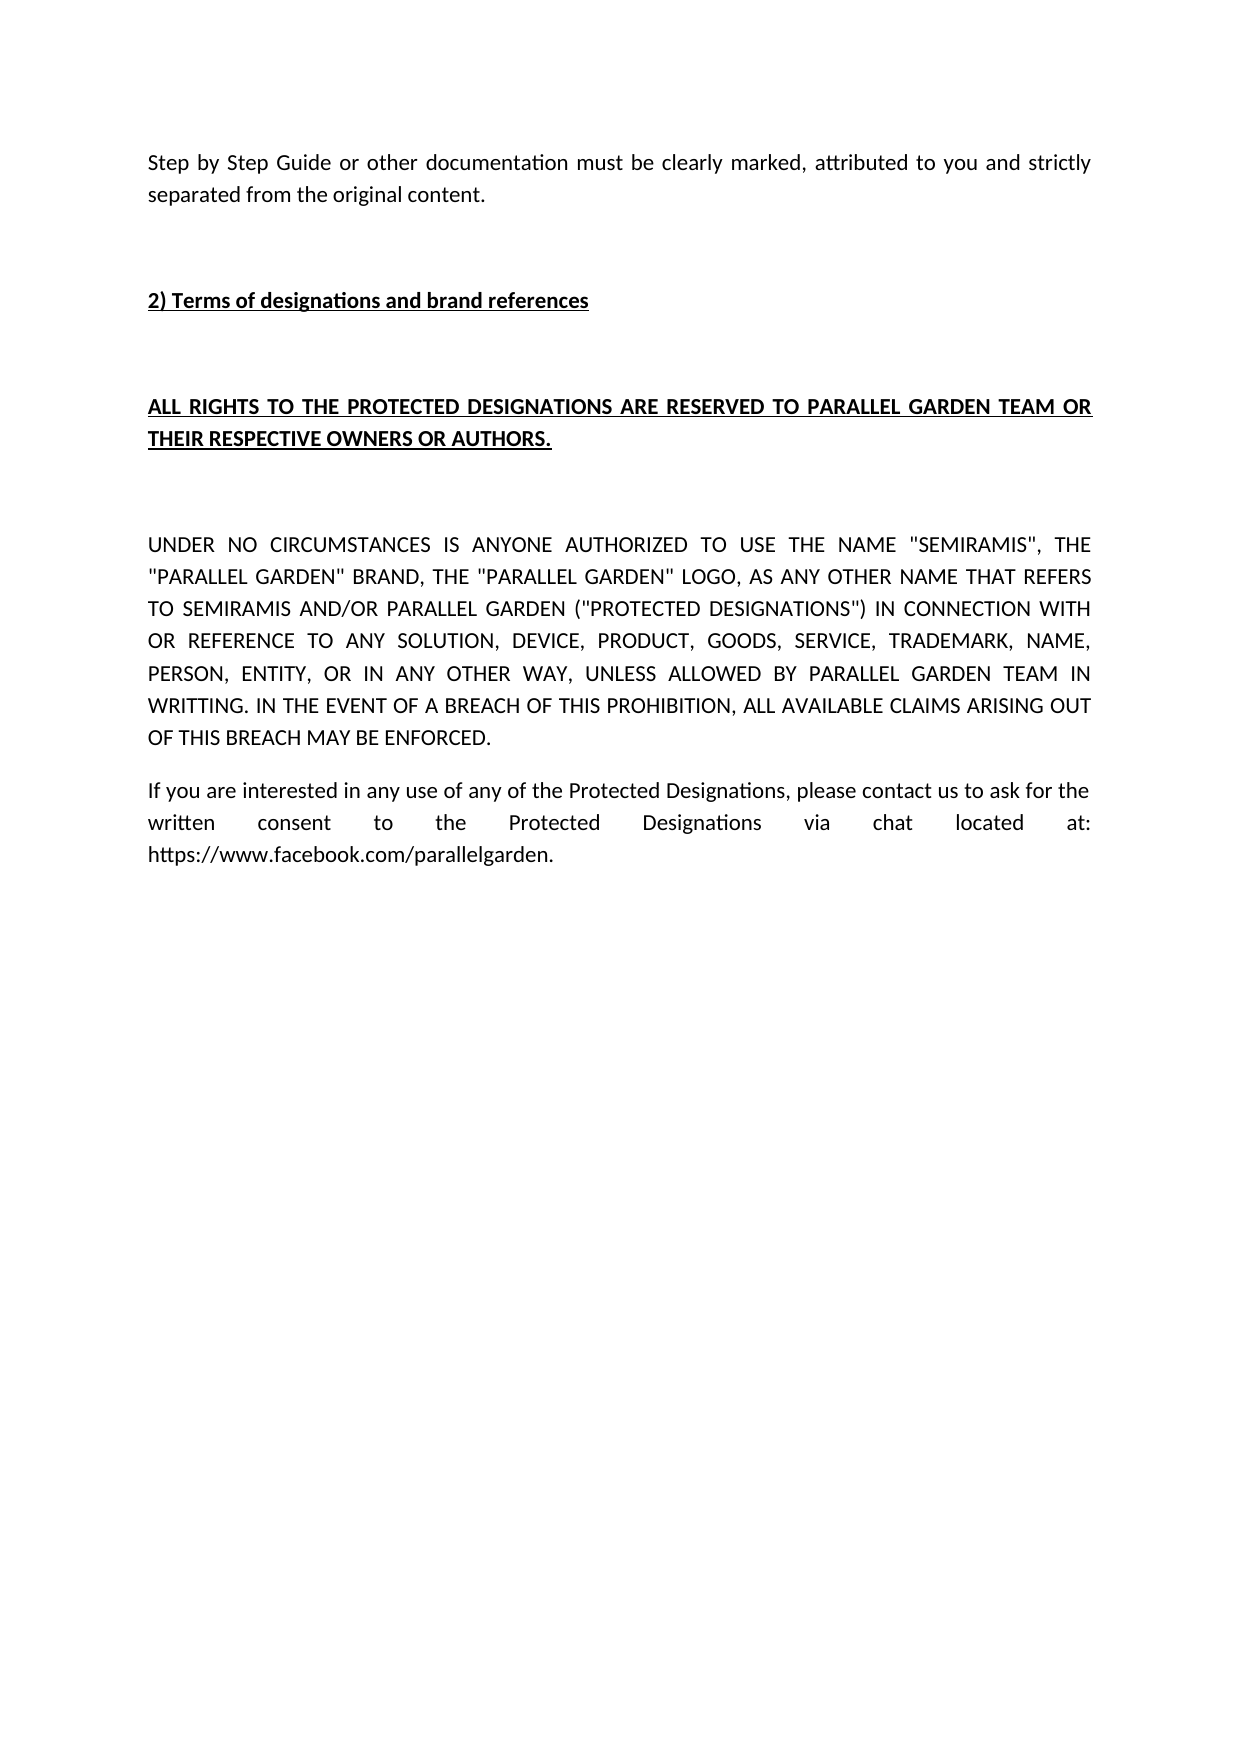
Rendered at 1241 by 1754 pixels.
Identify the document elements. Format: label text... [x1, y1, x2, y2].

text If you are interested in any use of any of the Protected Designations, please contact us to ask for the written consent to the Protected Designations via chat located at: https://www.facebook.com/parallelgarden. [148, 836, 1093, 869]
text UNDER NO CIRCUMSTANCES IS ANYONE AUTHORIZED TO USE THE NAME "SEMIRAMIS", THE "PARALLEL GARDEN" BRAND, THE "PARALLEL GARDEN" LOGO, AS ANY OTHER NAME THAT REFERS TO SEMIRAMIS AND/OR PARALLEL GARDEN ("PROTECTED DESIGNATIONS") IN CONNECTION WITH OR REFERENCE TO ANY SOLUTION, DEVICE, PRODUCT, GOODS, SERVICE, TRADEMARK, NAME, PERSON, ENTITY, OR IN ANY OTHER WAY, UNLESS ALLOWED BY PARALLEL GARDEN TEAM IN WRITTING. IN THE EVENT OF A BREACH OF THIS PROHIBITION, ALL AVAILABLE CLAIMS ARISING OUT OF THIS BREACH MAY BE ENFORCED. [148, 530, 1093, 751]
text 2) Terms of designations and brand references [148, 286, 1093, 314]
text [148, 148, 1093, 208]
text ALL RIGHTS TO THE PROTECTED DESIGNATIONS ARE RESERVED TO PARALLEL GARDEN TEAM OR THEIR RESPECTIVE OWNERS OR AUTHORS. [148, 392, 1093, 416]
text ALL RIGHTS TO THE PROTECTED DESIGNATIONS ARE RESERVED TO PARALLEL GARDEN TEAM OR THEIR RESPECTIVE OWNERS OR AUTHORS. [148, 417, 1093, 452]
